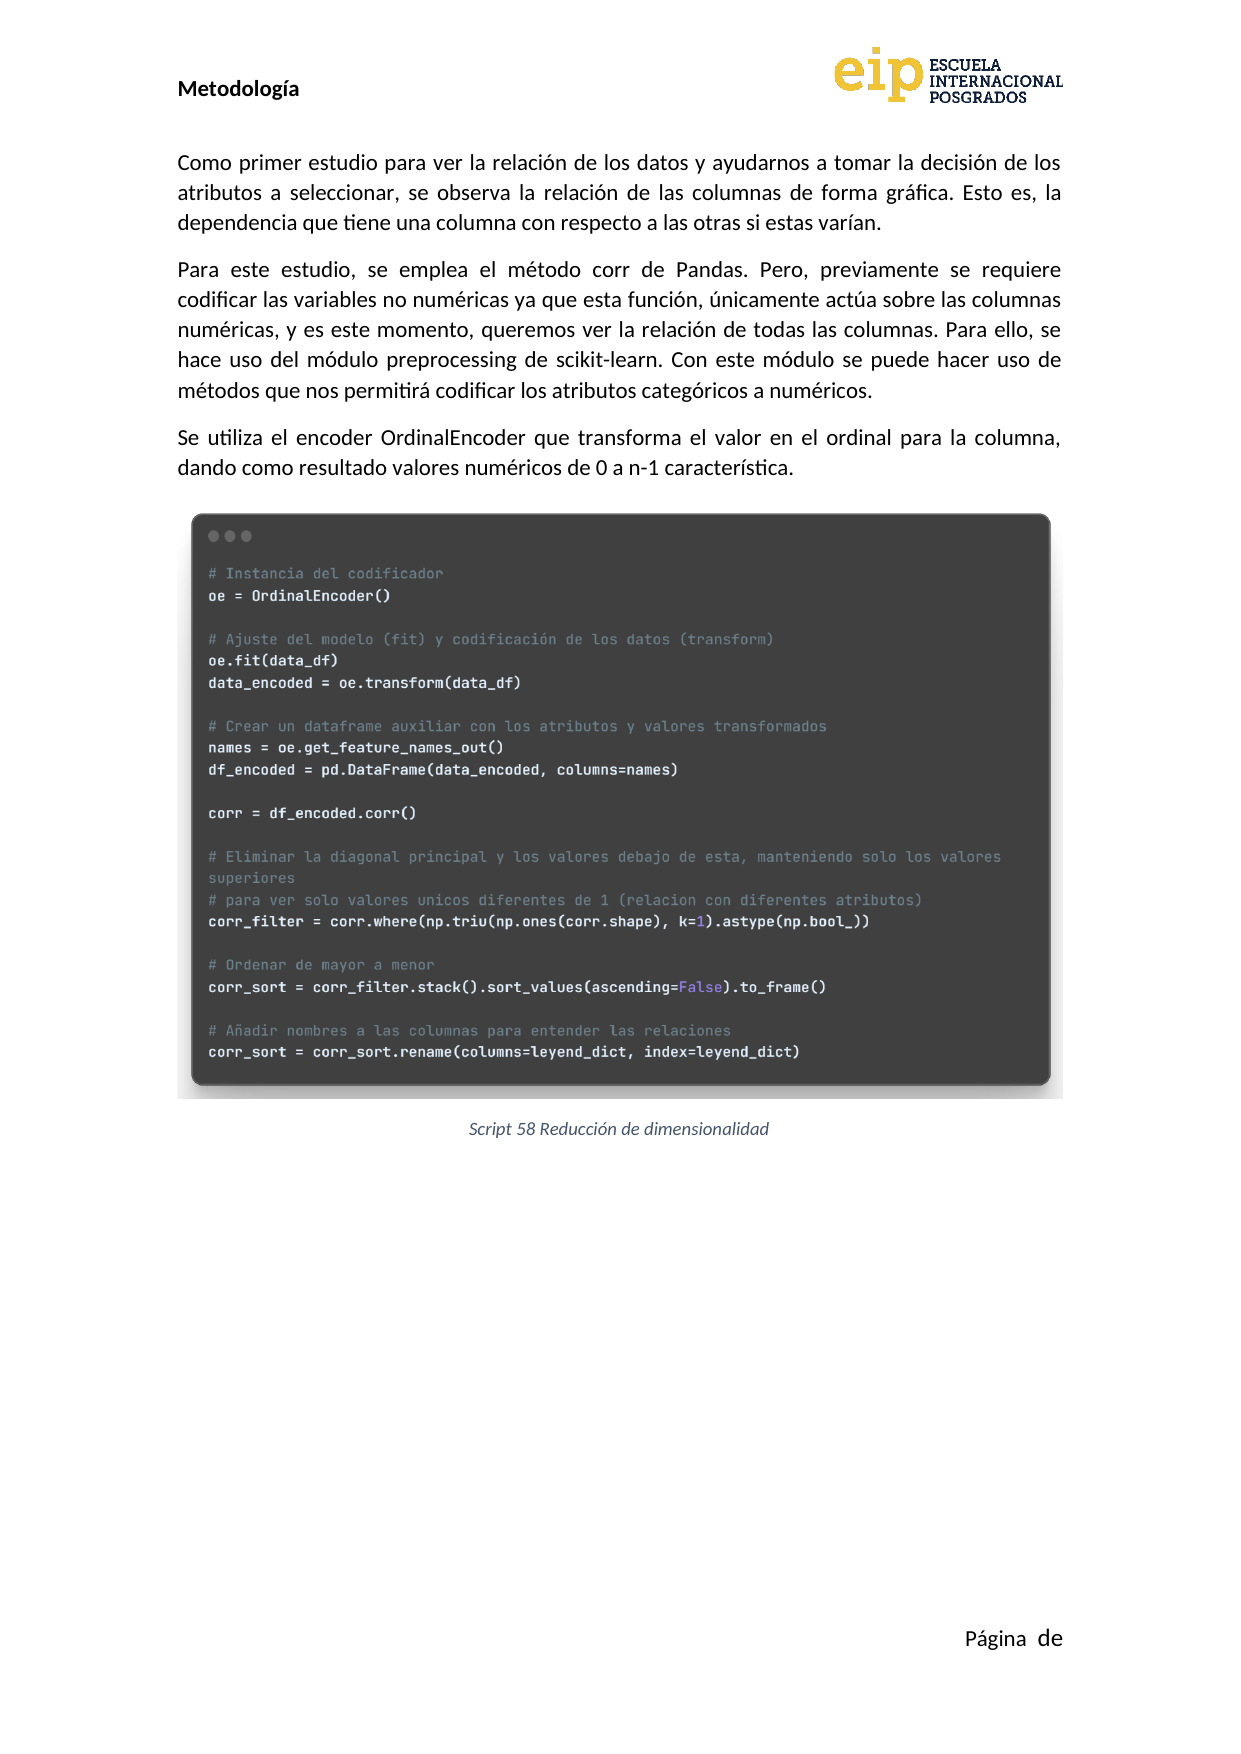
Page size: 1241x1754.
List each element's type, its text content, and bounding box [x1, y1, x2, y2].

picture [834, 47, 1063, 103]
picture [177, 499, 1064, 1099]
text Para este estudio, se emplea el método corr de Pandas. Pero, previamente se requiere codificar las variables no numéricas ya que esta función, únicamente actúa sobre las columnas numéricas, y es este momento, queremos ver la relación de todas las columnas. Para ello, se hace uso del módulo preprocessing de scikit-learn. Con este módulo se puede hacer uso de métodos que nos permitirá codificar los atributos categóricos a numéricos. [177, 255, 1063, 404]
text Como primer estudio para ver la relación de los datos y ayudarnos a tomar la decisión de los atributos a seleccionar, se observa la relación de las columnas de forma gráfica. Esto es, la dependencia que tiene una columna con respecto a las otras si estas varían. [177, 148, 1063, 236]
text Se utiliza el encoder OrdinalEncoder que transforma el valor en el ordinal para la columna, dando como resultado valores numéricos de 0 a n-1 característica. [177, 423, 1063, 481]
text Script 58 Reducción de dimensionalidad [177, 1117, 1063, 1140]
